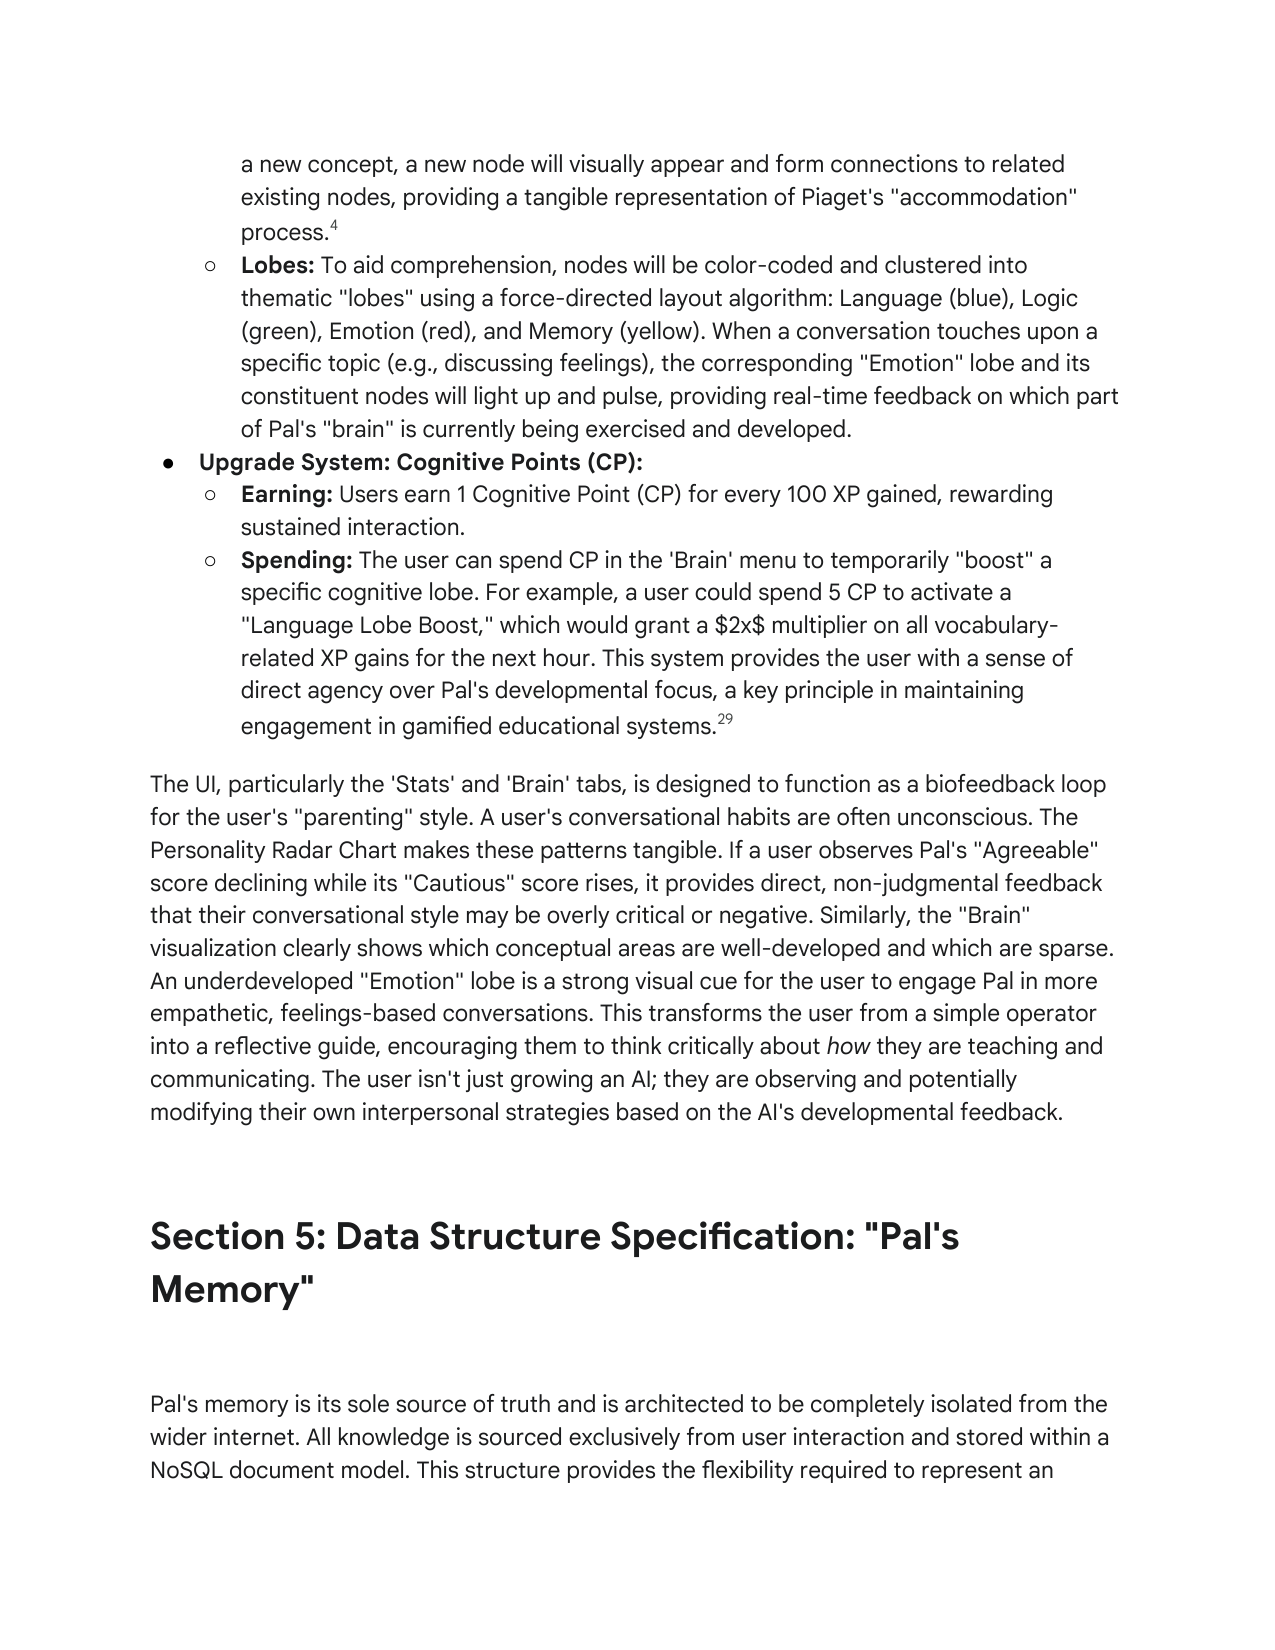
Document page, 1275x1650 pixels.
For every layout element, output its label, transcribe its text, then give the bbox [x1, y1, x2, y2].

list Earning: Users earn 1 Cognitive Point (CP) for every 100 XP gained, rewarding sustained interaction. [203, 481, 1125, 542]
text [150, 1390, 1125, 1484]
list Spending: The user can spend CP in the 'Brain' menu to temporarily "boost" a specific cognitive lobe. For example, a user could spend 5 CP to activate a "Language Lobe Boost," which would grant a $2x$ multiplier on all vocabulary-related XP gains for the next hour. This system provides the user with a sense of direct agency over Pal's developmental focus, a key principle in maintaining engagement in gamified educational systems.29 [203, 546, 1125, 741]
list Upgrade System: Cognitive Points (CP): [161, 448, 1125, 477]
text The UI, particularly the 'Stats' and 'Brain' tabs, is designed to function as a biofeedback loop for the user's "parenting" style. A user's conversational habits are often unconscious. The Personality Radar Chart makes these patterns tangible. If a user observes Pal's "Agreeable" score declining while its "Cautious" score rises, it provides direct, non-judgmental feedback that their conversational style may be overly critical or negative. Similarly, the "Brain" visualization clearly shows which conceptual areas are well-developed and which are sparse. An underdeveloped "Emotion" lobe is a strong visual cue for the user to engage Pal in more empathetic, feelings-based conversations. This transforms the user from a simple operator into a reflective guide, encouraging them to think critically about how they are teaching and communicating. The user isn't just growing an AI; they are observing and potentially modifying their own interpersonal strategies based on the AI's developmental feedback. [150, 771, 1125, 1126]
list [203, 150, 1125, 247]
list Lobes: To aid comprehension, nodes will be color-coded and clustered into thematic "lobes" using a force-directed layout algorithm: Language (blue), Logic (green), Emotion (red), and Memory (yellow). When a conversation touches upon a specific topic (e.g., discussing feelings), the corresponding "Emotion" lobe and its constituent nodes will light up and pulse, providing real-time feedback on which part of Pal's "brain" is currently being exercised and developed. [203, 252, 1125, 444]
subtitle Section 5: Data Structure Specification: "Pal's Memory" [150, 1213, 1125, 1314]
